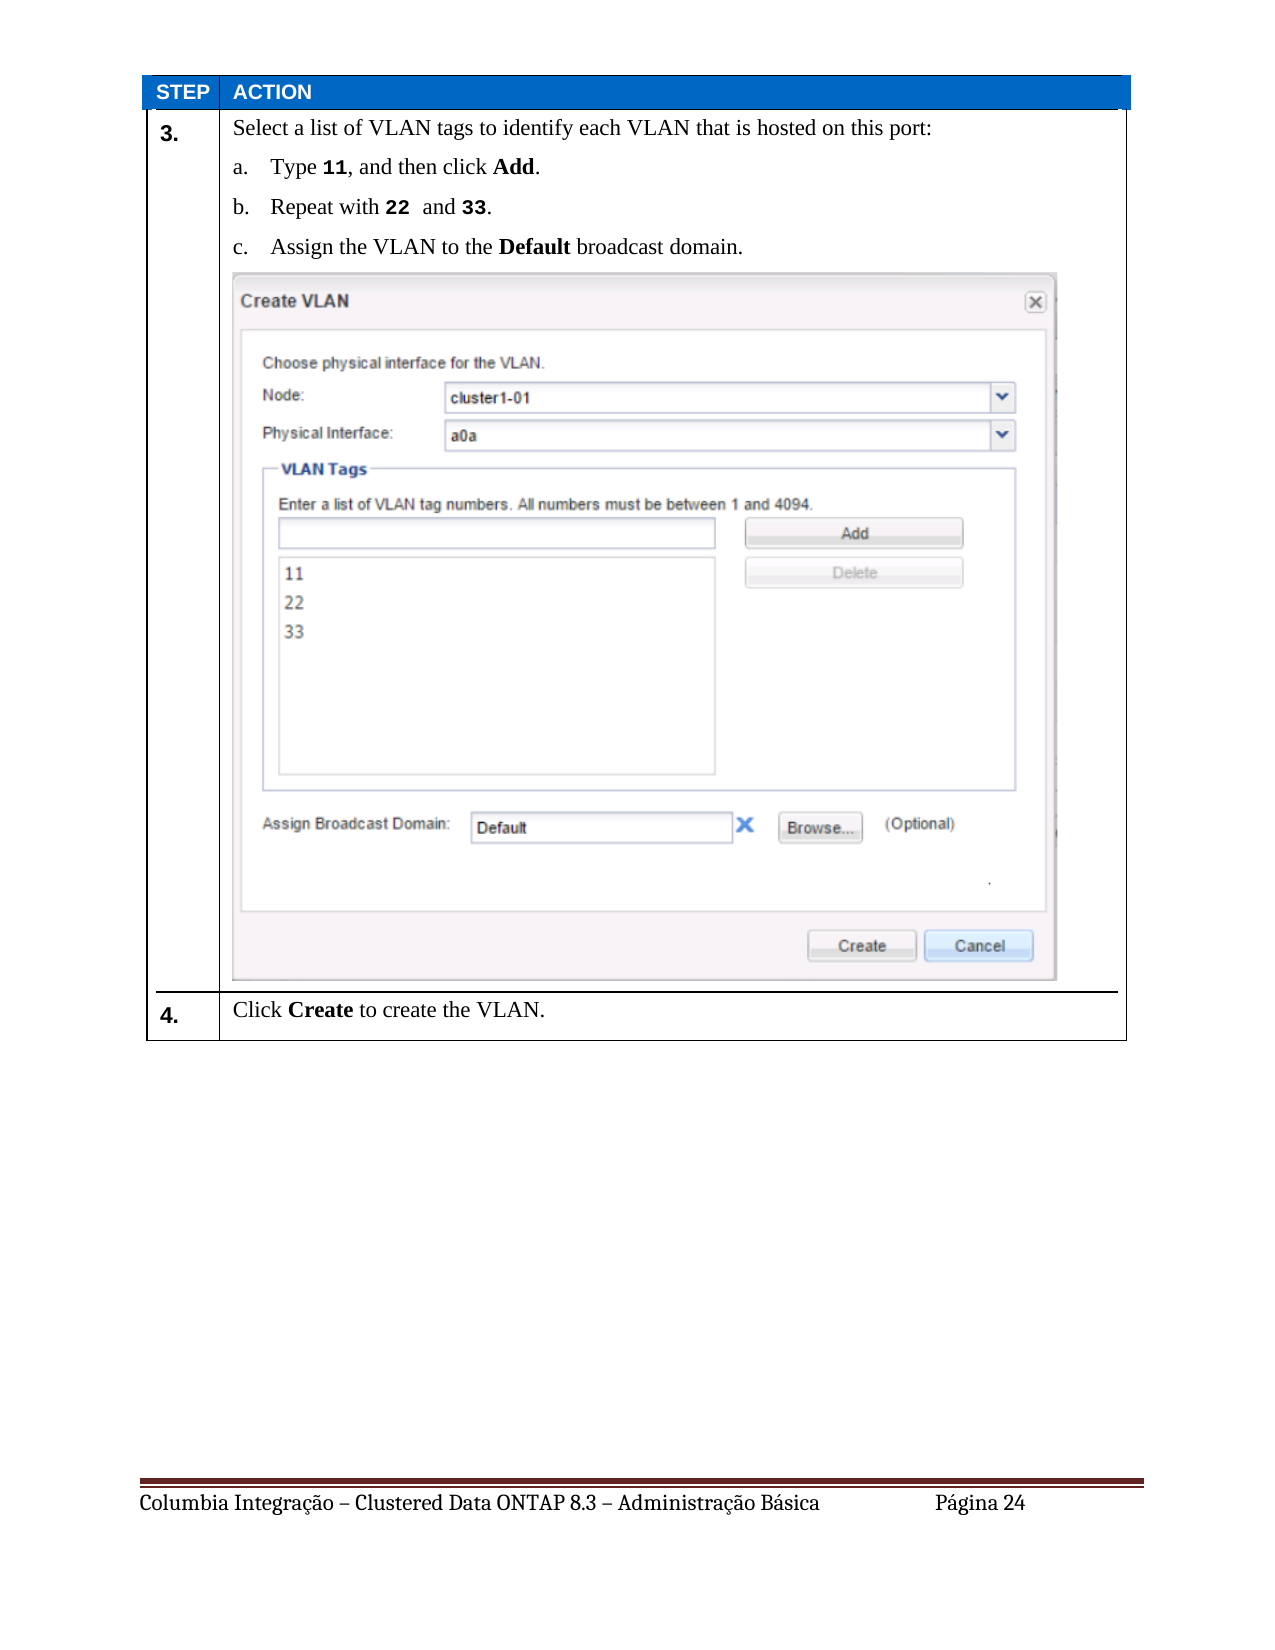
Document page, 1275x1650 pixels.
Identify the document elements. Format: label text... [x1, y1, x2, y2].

table_header STEP [152, 76, 219, 109]
table_cell 3. [148, 109, 219, 991]
table_cell Click Create to create the VLAN. [220, 991, 1126, 1040]
picture [232, 272, 1058, 981]
table_cell Select a list of VLAN tags to identify each VLAN that is hosted on this port: Type 11, and then click Add. Repeat with 22 and 33. Assign the VLAN to the Default broadcast domain. [220, 109, 1126, 991]
table_cell 4. [148, 991, 219, 1040]
table_header ACTION [220, 76, 1122, 109]
